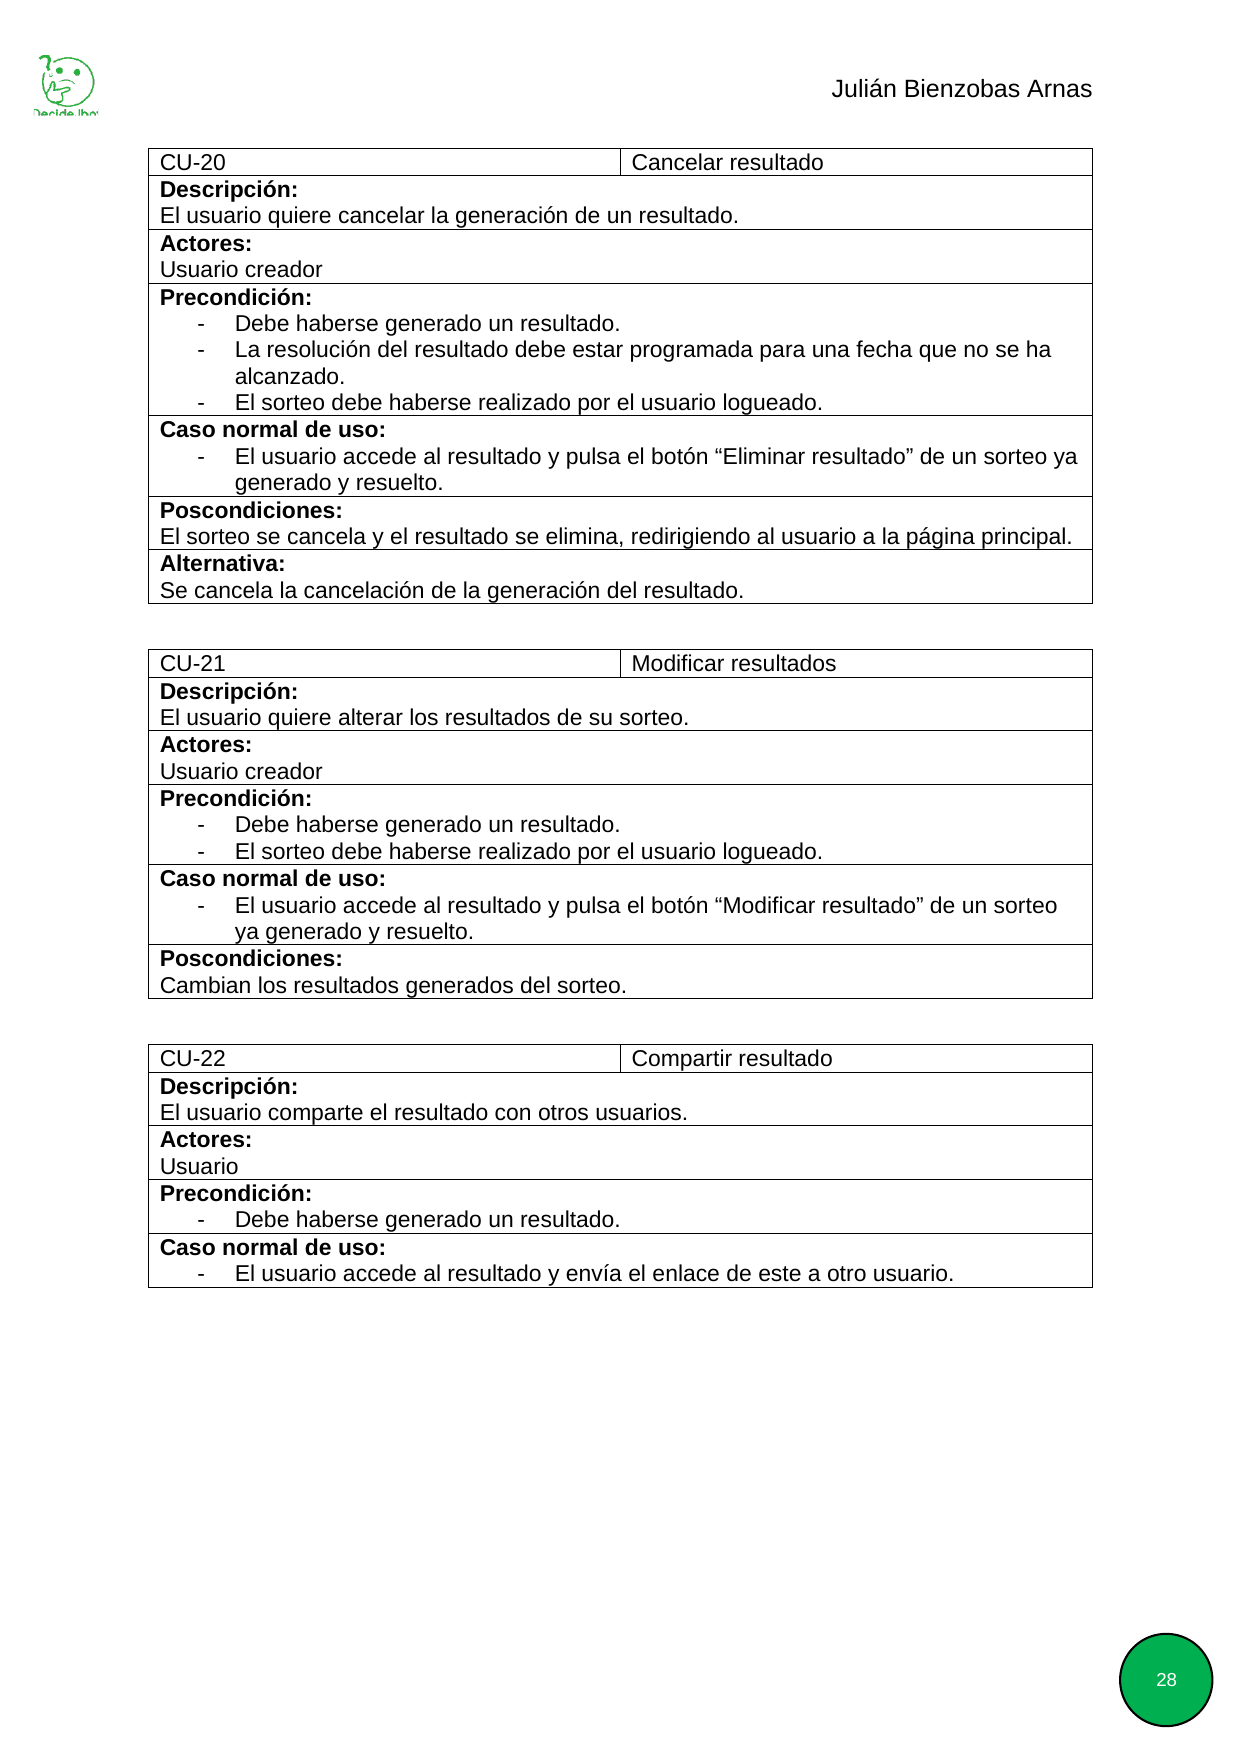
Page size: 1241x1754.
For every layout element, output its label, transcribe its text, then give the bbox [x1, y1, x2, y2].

table_cell Caso normal de uso: El usuario accede al resultado y pulsa el botón “Eliminar resultado” de un sorteo ya generado y resuelto. [149, 416, 1092, 496]
table_header CU-21 [149, 650, 620, 677]
table_cell Alternativa: Se cancela la cancelación de la generación del resultado. [149, 550, 1092, 603]
table_cell Descripción: El usuario quiere cancelar la generación de un resultado. [149, 176, 1092, 229]
table_header Cancelar resultado [621, 149, 1092, 175]
table_header CU-22 [149, 1045, 620, 1072]
picture [32, 55, 99, 114]
table_cell Caso normal de uso: El usuario accede al resultado y envía el enlace de este a otro usuario. [149, 1234, 1092, 1287]
table_cell Precondición: Debe haberse generado un resultado. [149, 1180, 1092, 1233]
table_header Modificar resultados [621, 650, 1092, 677]
table_cell Actores: Usuario [149, 1126, 1092, 1179]
table_header CU-20 [149, 149, 620, 175]
table_cell Precondición: Debe haberse generado un resultado. El sorteo debe haberse realizado por el usuario logueado. [149, 785, 1092, 864]
table_cell Actores: Usuario creador [149, 731, 1092, 784]
table_cell Caso normal de uso: El usuario accede al resultado y pulsa el botón “Modificar resultado” de un sorteo ya generado y resuelto. [149, 865, 1092, 944]
table_cell Precondición: Debe haberse generado un resultado. La resolución del resultado debe estar programada para una fecha que no se ha alcanzado. El sorteo debe haberse realizado por el usuario logueado. [149, 284, 1092, 415]
table_cell Poscondiciones: Cambian los resultados generados del sorteo. [149, 945, 1092, 998]
table_cell Descripción: El usuario comparte el resultado con otros usuarios. [149, 1073, 1092, 1125]
table_cell Poscondiciones: El sorteo se cancela y el resultado se elimina, redirigiendo al usuario a la página principal. [149, 497, 1092, 549]
table_header Compartir resultado [621, 1045, 1092, 1072]
table_cell Descripción: El usuario quiere alterar los resultados de su sorteo. [149, 678, 1092, 730]
table_cell Actores: Usuario creador [149, 230, 1092, 283]
